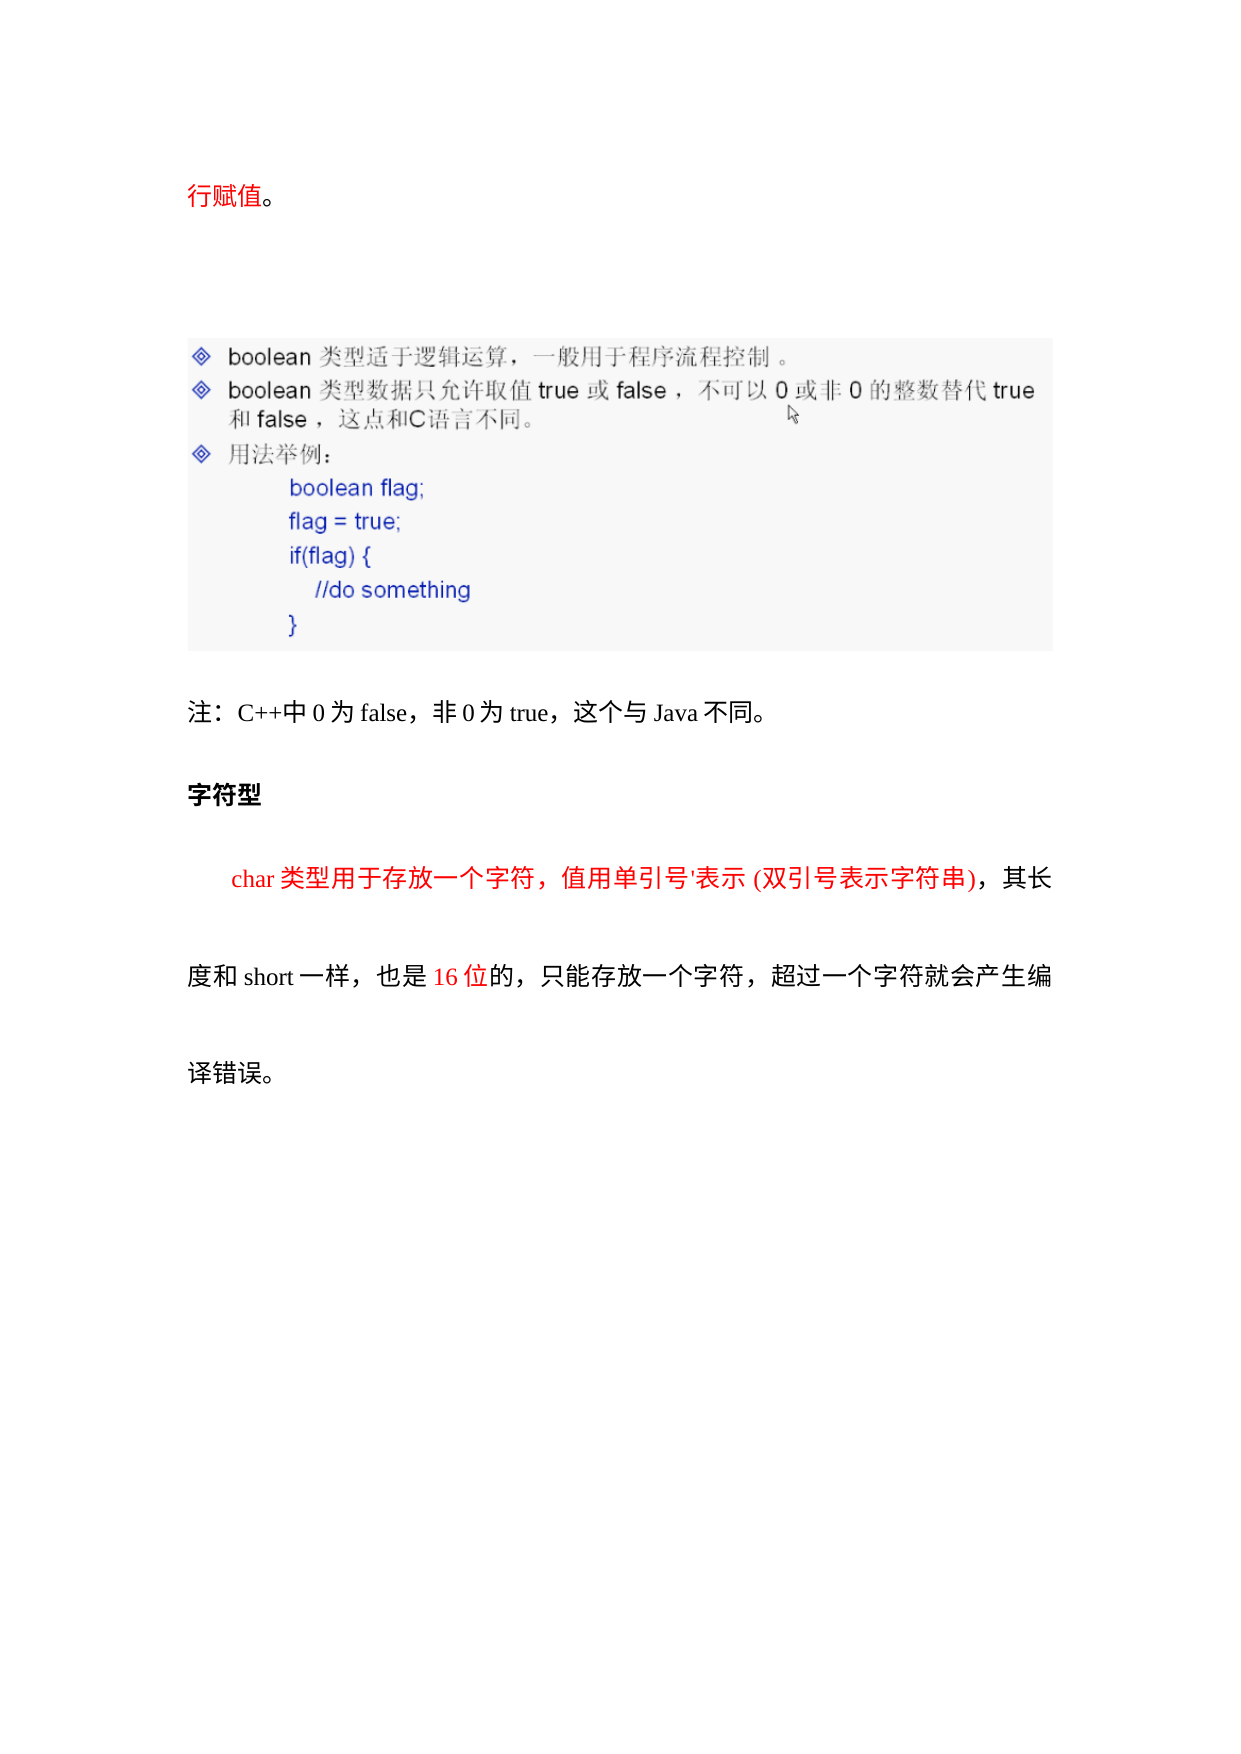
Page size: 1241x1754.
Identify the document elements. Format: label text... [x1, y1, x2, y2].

text char类型用于存放一个字符，值用单引号'表示 (双引号表示字符串)，其长度和short一样，也是16位的，只能存放一个字符，超过一个字符就会产生编译错误。 [187, 844, 1053, 1104]
text 虽然布尔型真正存放的数据是0(false) 1(true)，但是，不能直接使用0 1 进行赋值。 [187, 162, 1053, 227]
picture [187, 338, 1053, 651]
subtitle 字符型 [187, 761, 1053, 826]
text 注：C++中0为false，非0为true，这个与Java不同。 [187, 678, 1053, 743]
